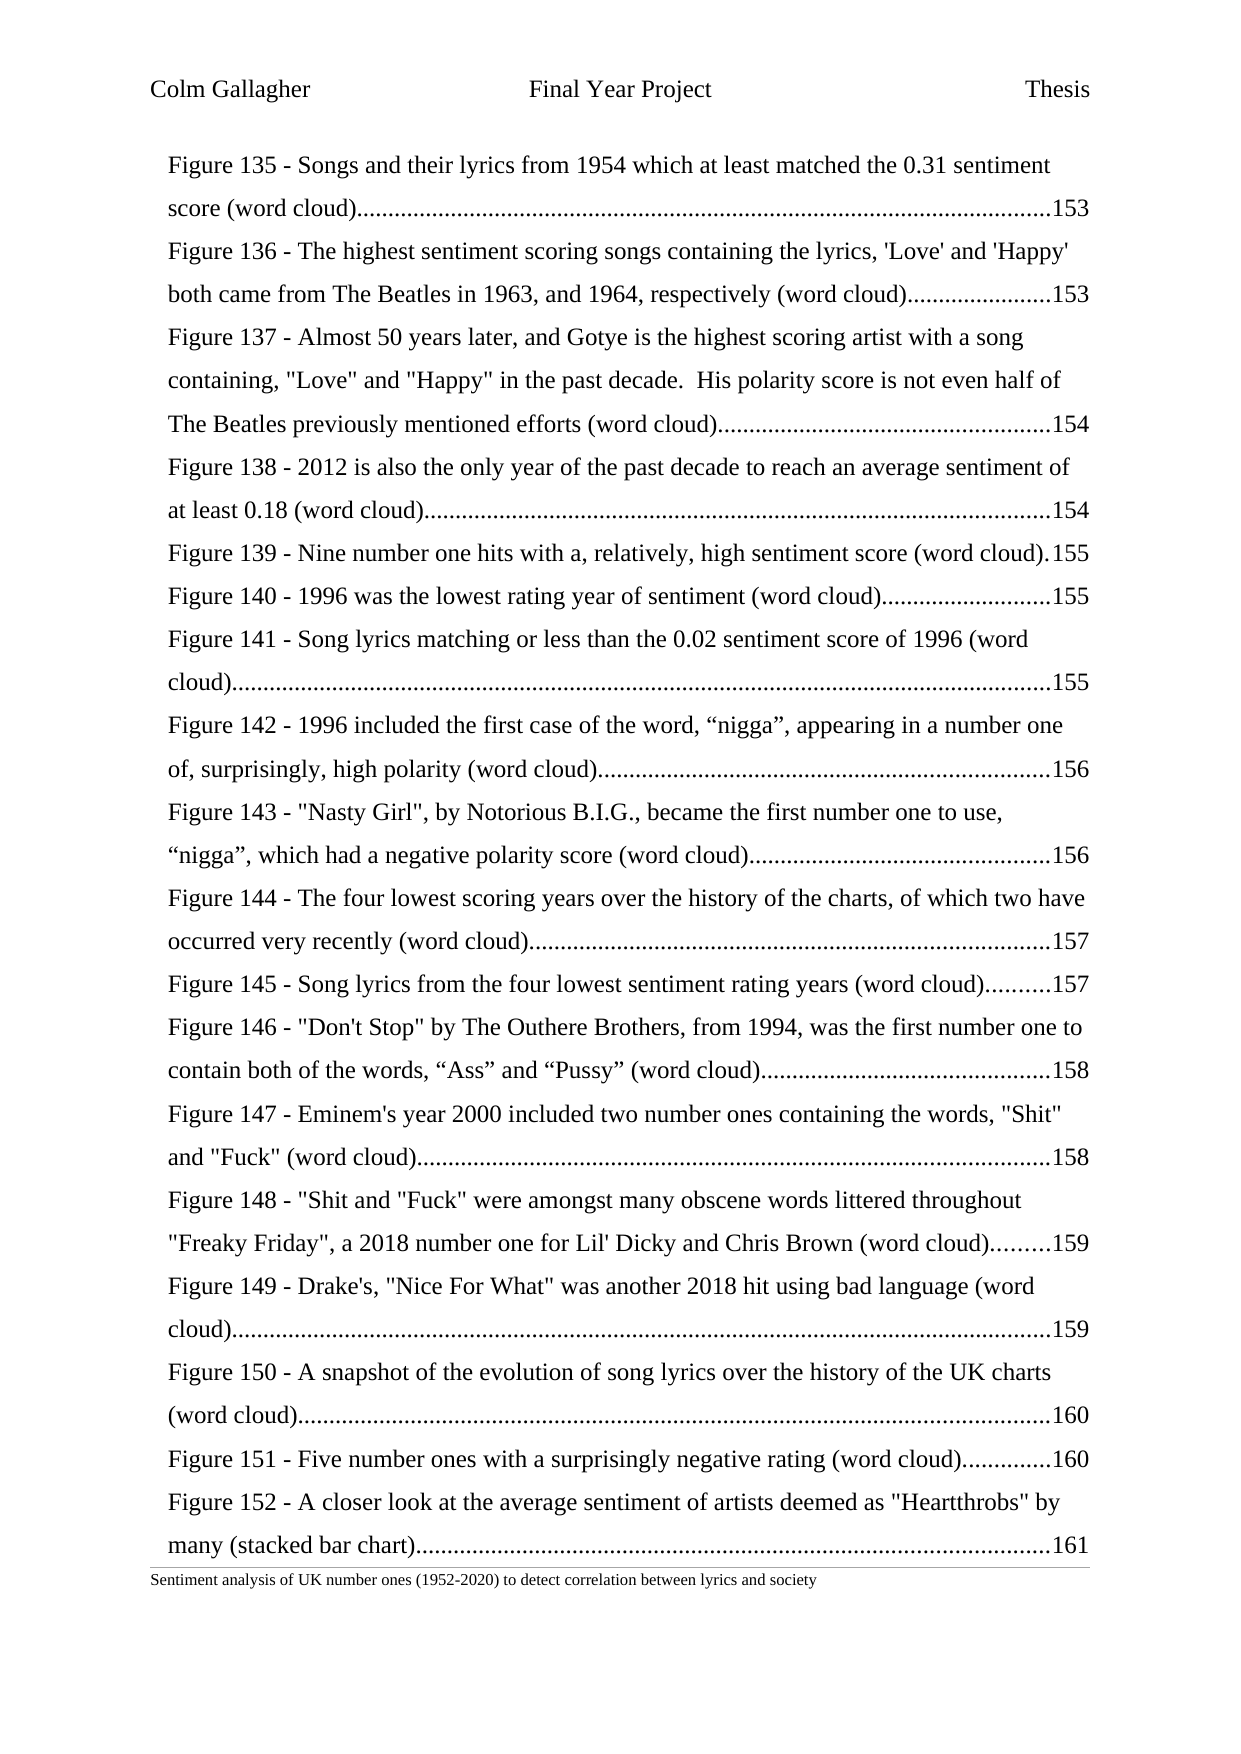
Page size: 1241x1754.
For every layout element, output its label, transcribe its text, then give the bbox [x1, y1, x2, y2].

text Figure 143 - "Nasty Girl", by Notorious B.I.G., became the first number one to use, “nigga”, which had a negative polarity score (word cloud). 156 [168, 797, 1090, 869]
text Figure 148 - "Shit and "Fuck" were amongst many obscene words littered throughout "Freaky Friday", a 2018 number one for Lil' Dicky and Chris Brown (word cloud). 159 [168, 1185, 1090, 1257]
text Figure 139 - Nine number one hits with a, relatively, high sentiment score (word cloud) 155 [168, 538, 1090, 567]
text Figure 150 - A snapshot of the evolution of song lyrics over the history of the UK charts (word cloud). 160 [168, 1357, 1090, 1429]
text Figure 137 - Almost 50 years later, and Gotye is the highest scoring artist with a song containing, "Love" and "Happy" in the past decade. His polarity score is not even half of The Beatles previously mentioned efforts (word cloud). 154 [168, 322, 1090, 437]
text Figure 140 - 1996 was the lowest rating year of sentiment (word cloud). 155 [168, 581, 1090, 610]
text Figure 135 - Songs and their lyrics from 1954 which at least matched the 0.31 sentiment score (word cloud). 153 [168, 150, 1090, 222]
text Figure 145 - Song lyrics from the four lowest sentiment rating years (word cloud). 157 [168, 969, 1090, 998]
text Figure 144 - The four lowest scoring years over the history of the charts, of which two have occurred very recently (word cloud). 157 [168, 883, 1090, 955]
text Figure 151 - Five number ones with a surprisingly negative rating (word cloud). 160 [168, 1444, 1090, 1472]
text Figure 142 - 1996 included the first case of the word, “nigga”, appearing in a number one of, surprisingly, high polarity (word cloud). 156 [168, 711, 1090, 782]
text Figure 147 - Eminem's year 2000 included two number ones containing the words, "Shit" and "Fuck" (word cloud). 158 [168, 1099, 1090, 1171]
text Figure 138 - 2012 is also the only year of the past decade to reach an average sentiment of at least 0.18 (word cloud). 154 [168, 452, 1090, 524]
text Figure 141 - Song lyrics matching or less than the 0.02 sentiment score of 1996 (word cloud). 155 [168, 624, 1090, 696]
text Figure 136 - The highest sentiment scoring songs containing the lyrics, 'Love' and 'Happy' both came from The Beatles in 1963, and 1964, respectively (word cloud). 153 [168, 236, 1090, 308]
text Figure 146 - "Don't Stop" by The Outhere Brothers, from 1994, was the first number one to contain both of the words, “Ass” and “Pussy” (word cloud). 158 [168, 1012, 1090, 1084]
text Figure 149 - Drake's, "Nice For What" was another 2018 hit using bad language (word cloud). 159 [168, 1271, 1090, 1343]
text Figure 152 - A closer look at the average sentiment of artists deemed as "Heartthrobs" by many (stacked bar chart). 161 [168, 1487, 1090, 1559]
